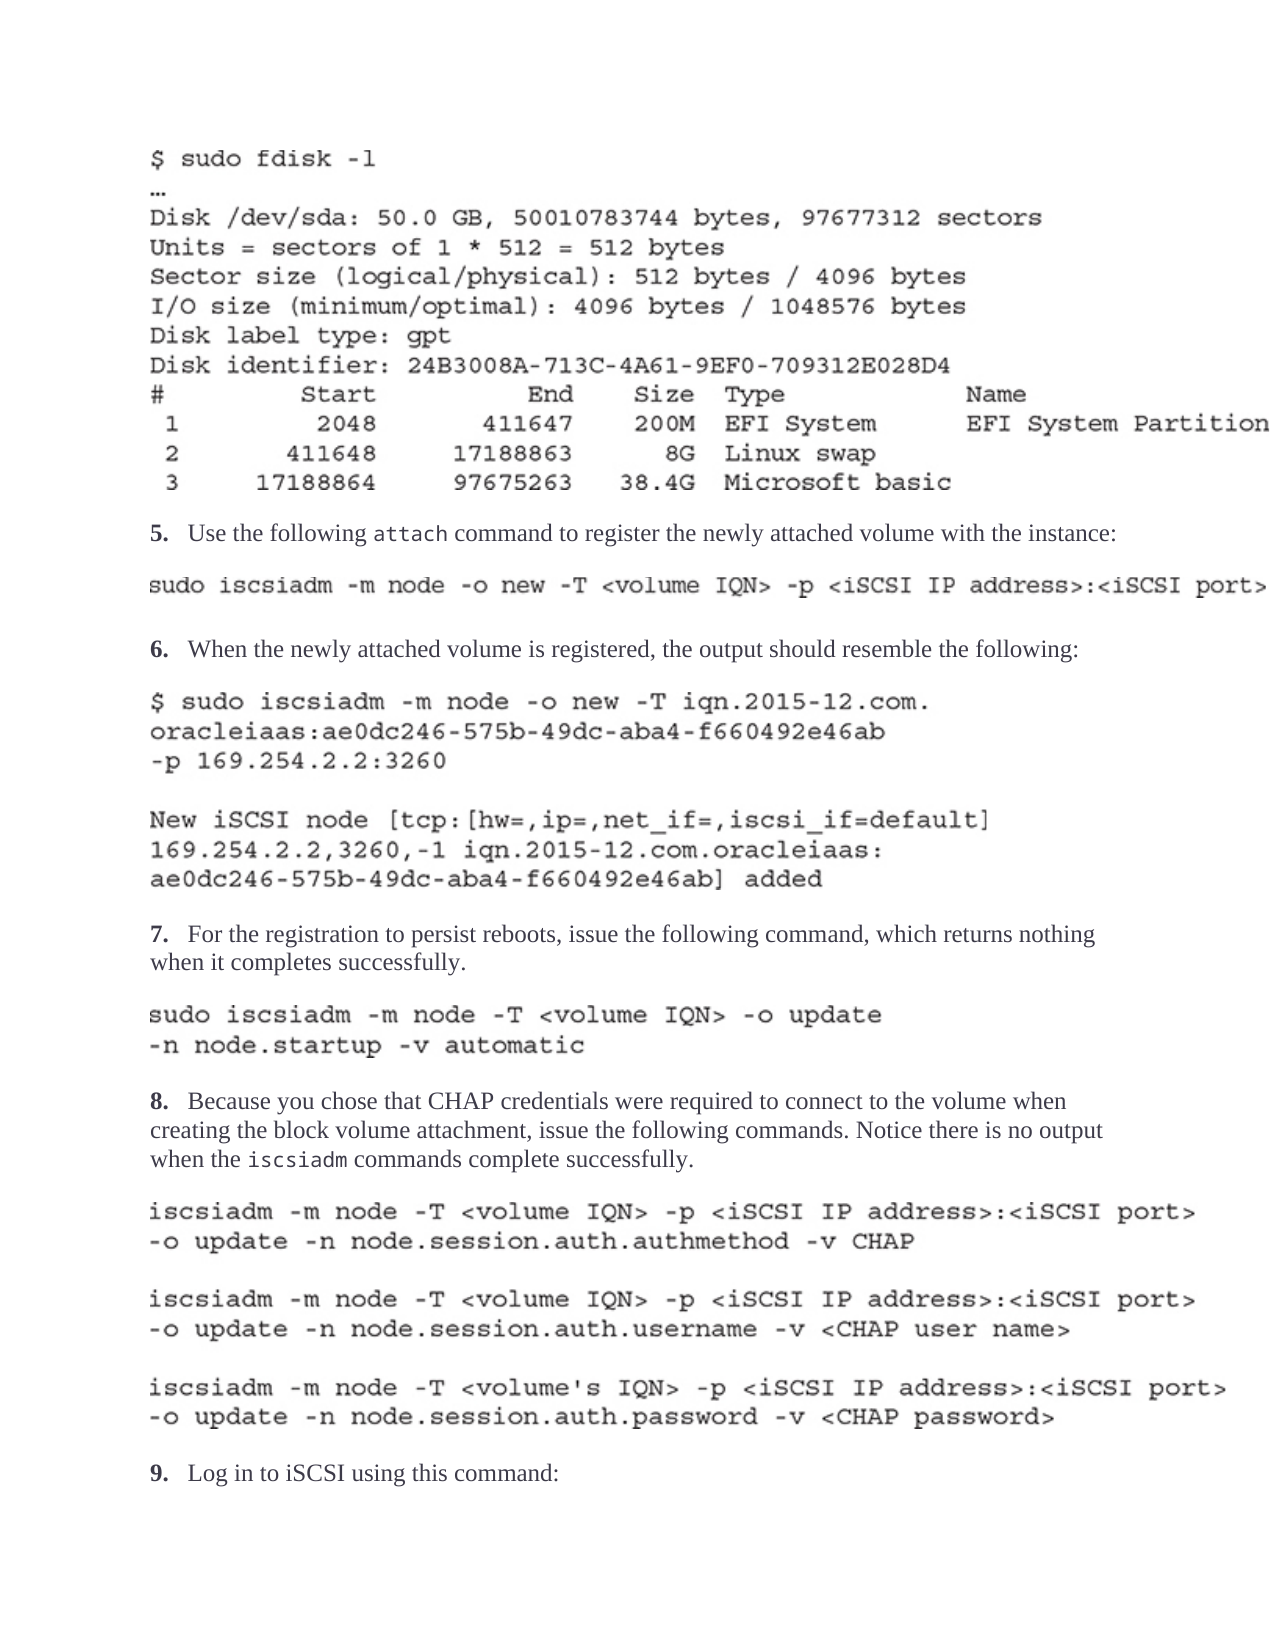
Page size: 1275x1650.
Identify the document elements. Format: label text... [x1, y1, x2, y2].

picture [150, 1005, 882, 1058]
text 8. Because you chose that CHAP credentials were required to connect to the volume when creating the block volume attachment, issue the following commands. Notice there is no output when the iscsiadm commands complete successfully. [150, 1086, 1125, 1173]
text 6. When the newly attached volume is registered, the output should resemble the following: [150, 634, 1125, 663]
picture [150, 150, 1270, 490]
text 5. Use the following attach command to register the newly attached volume with the instance: [150, 518, 1125, 548]
text 9. Log in to iSCSI using this command: [150, 1458, 1125, 1487]
picture [150, 1202, 1226, 1429]
text 7. For the registration to persist reboots, issue the following command, which returns nothing when it completes successfully. [150, 919, 1125, 976]
picture [150, 577, 1266, 598]
picture [150, 692, 987, 890]
